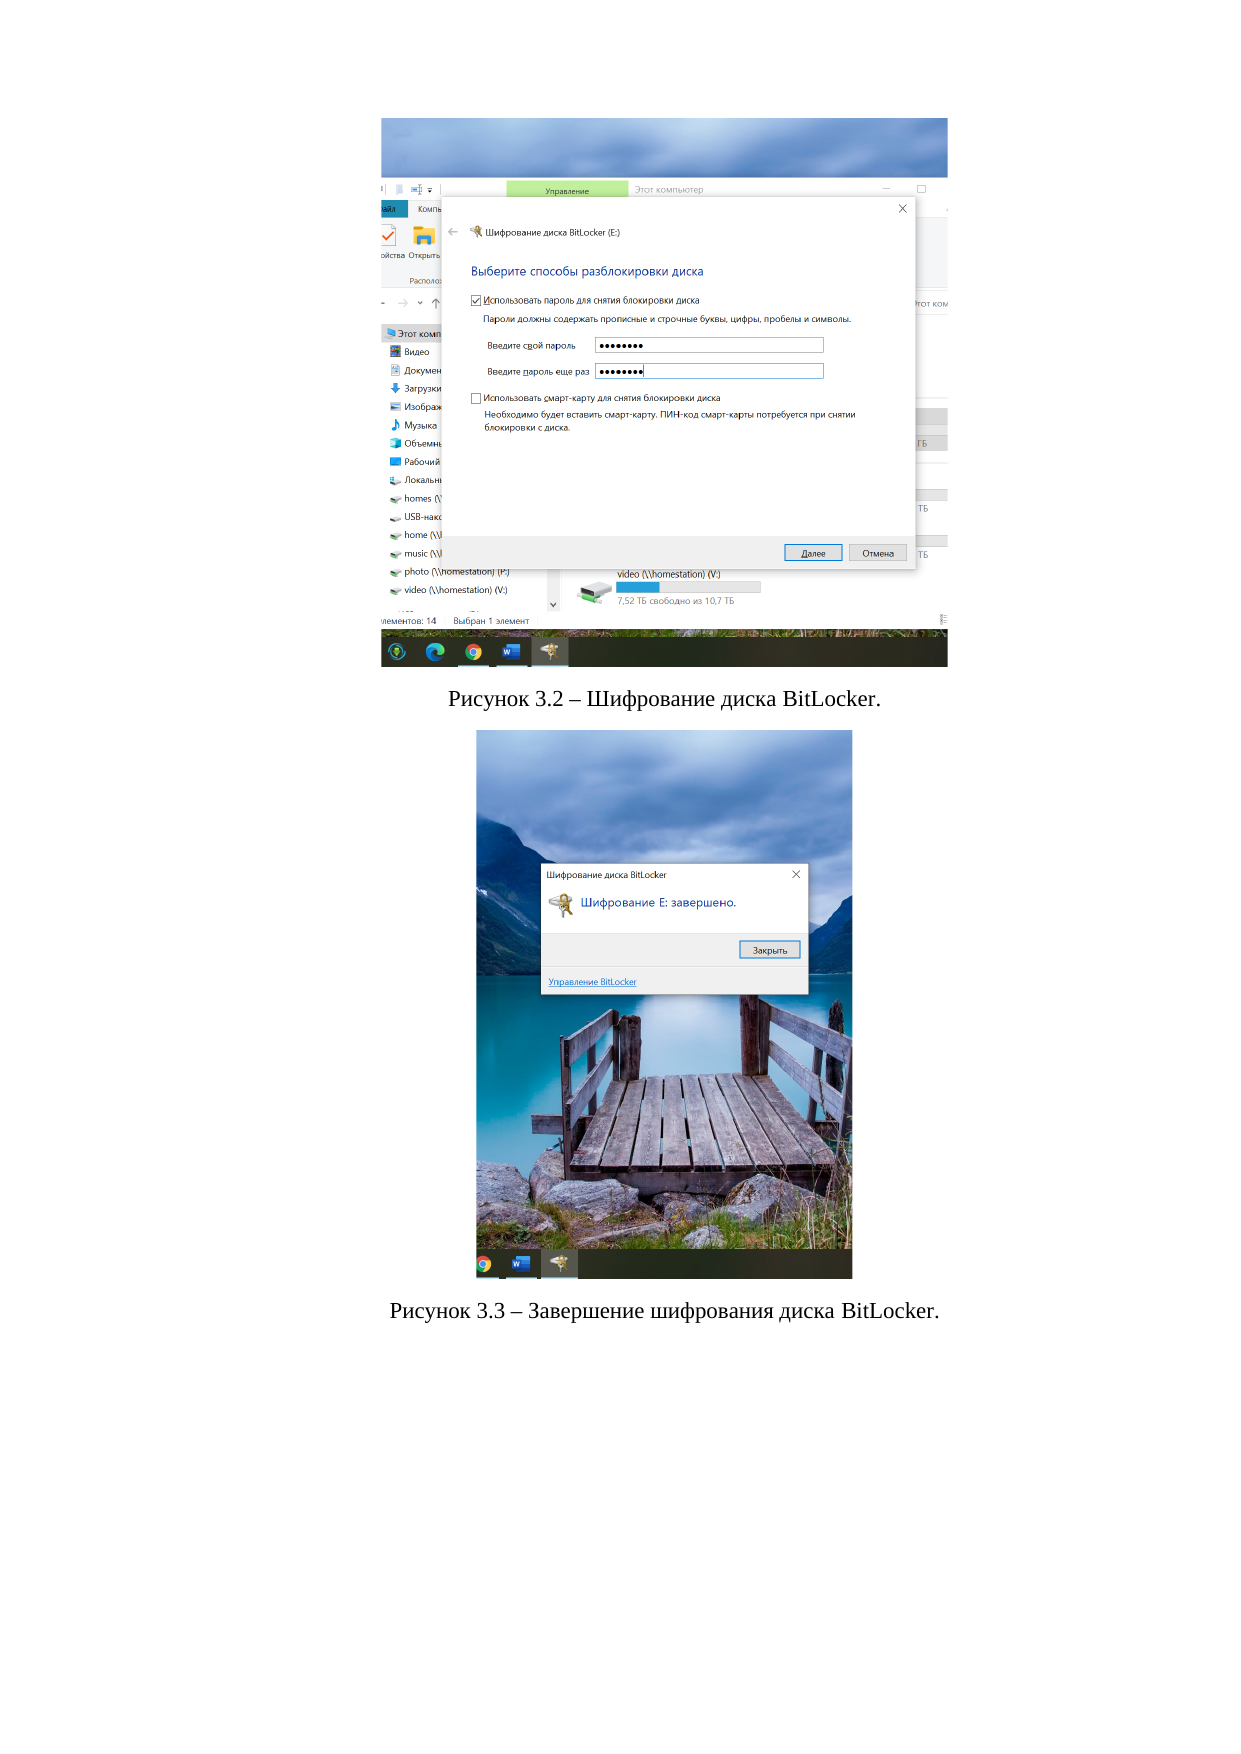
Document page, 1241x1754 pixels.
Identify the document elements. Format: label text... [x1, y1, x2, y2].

text Рисунок 3.3 – Завершение шифрования диска BitLocker. [177, 1297, 1152, 1323]
text Рисунок 3.2 – Шифрование диска BitLocker. [177, 685, 1152, 711]
picture [381, 118, 948, 667]
picture [476, 730, 853, 1279]
